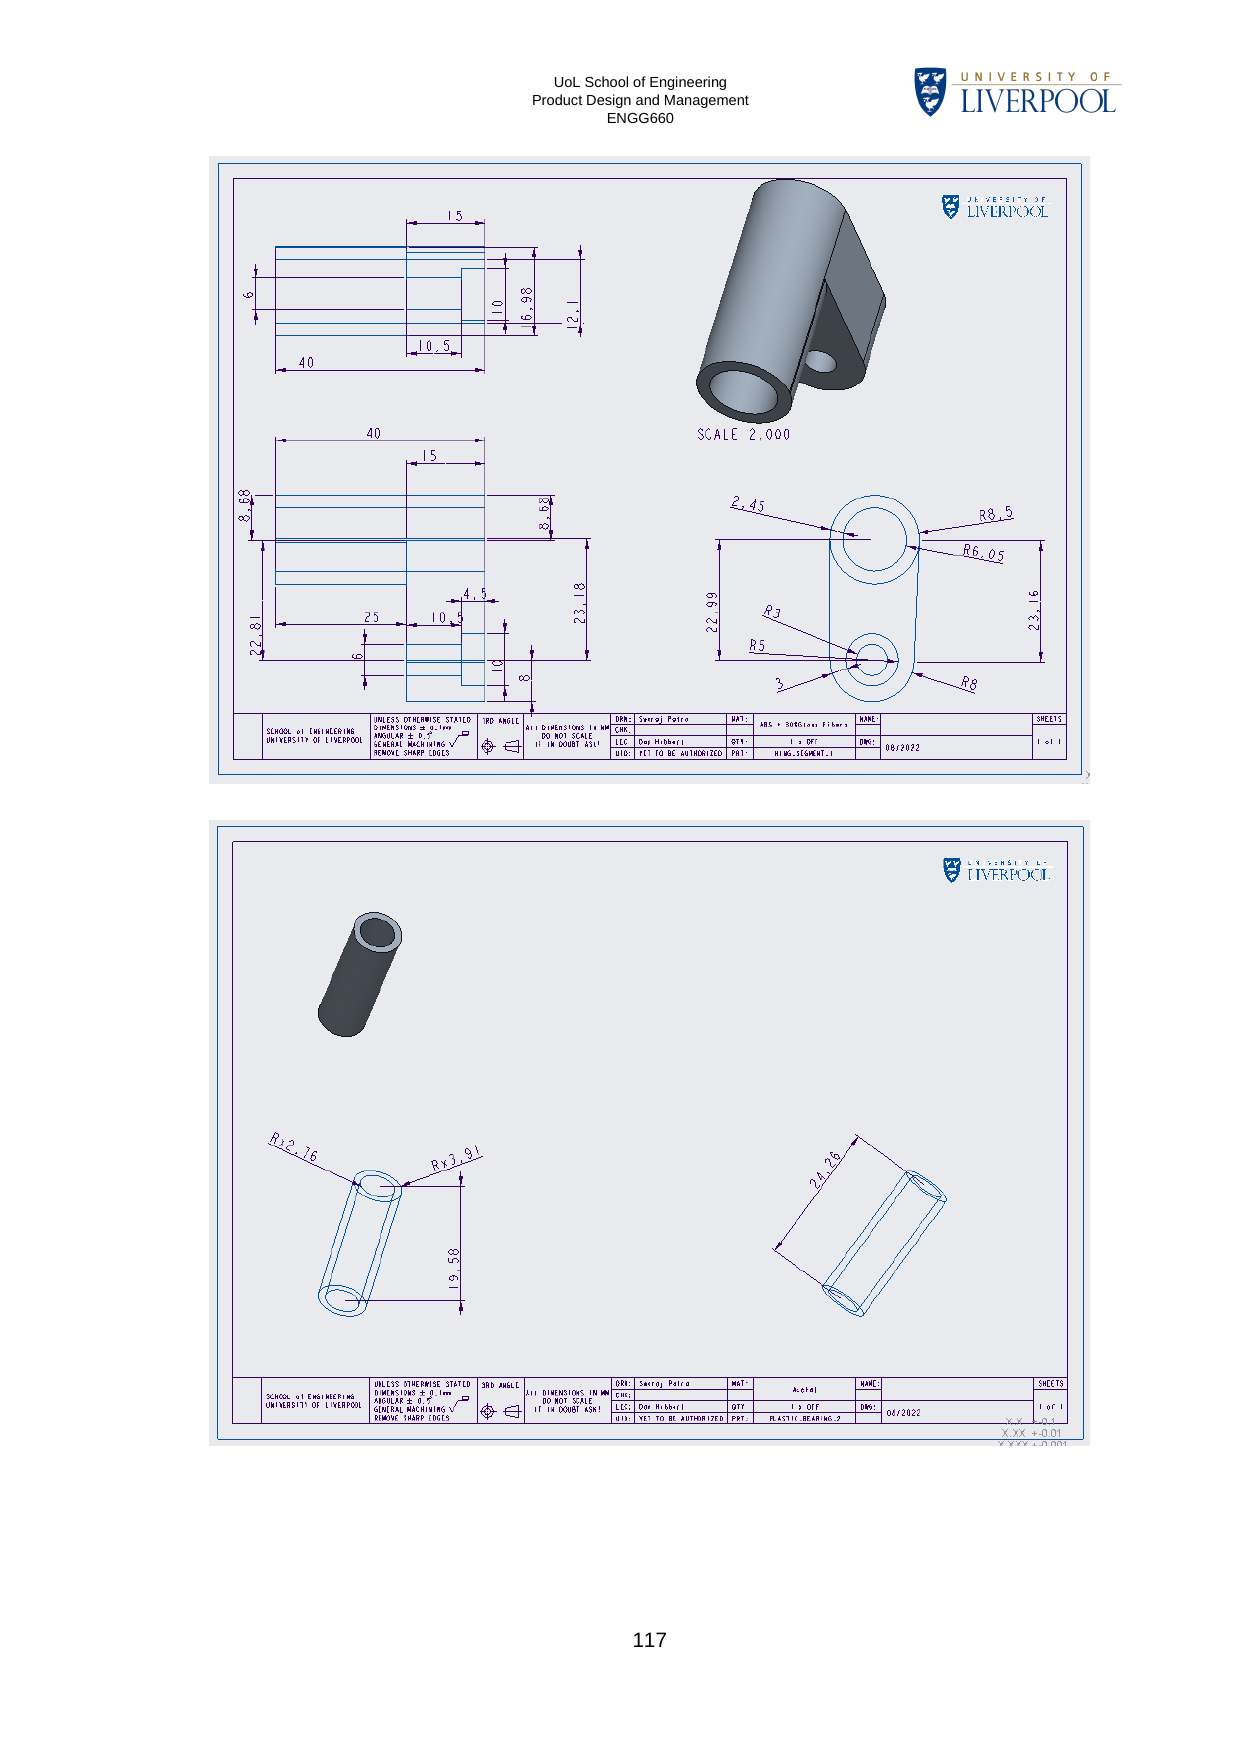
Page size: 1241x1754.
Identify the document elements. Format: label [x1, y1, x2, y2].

picture [209, 820, 1091, 1446]
picture [209, 29, 1153, 784]
